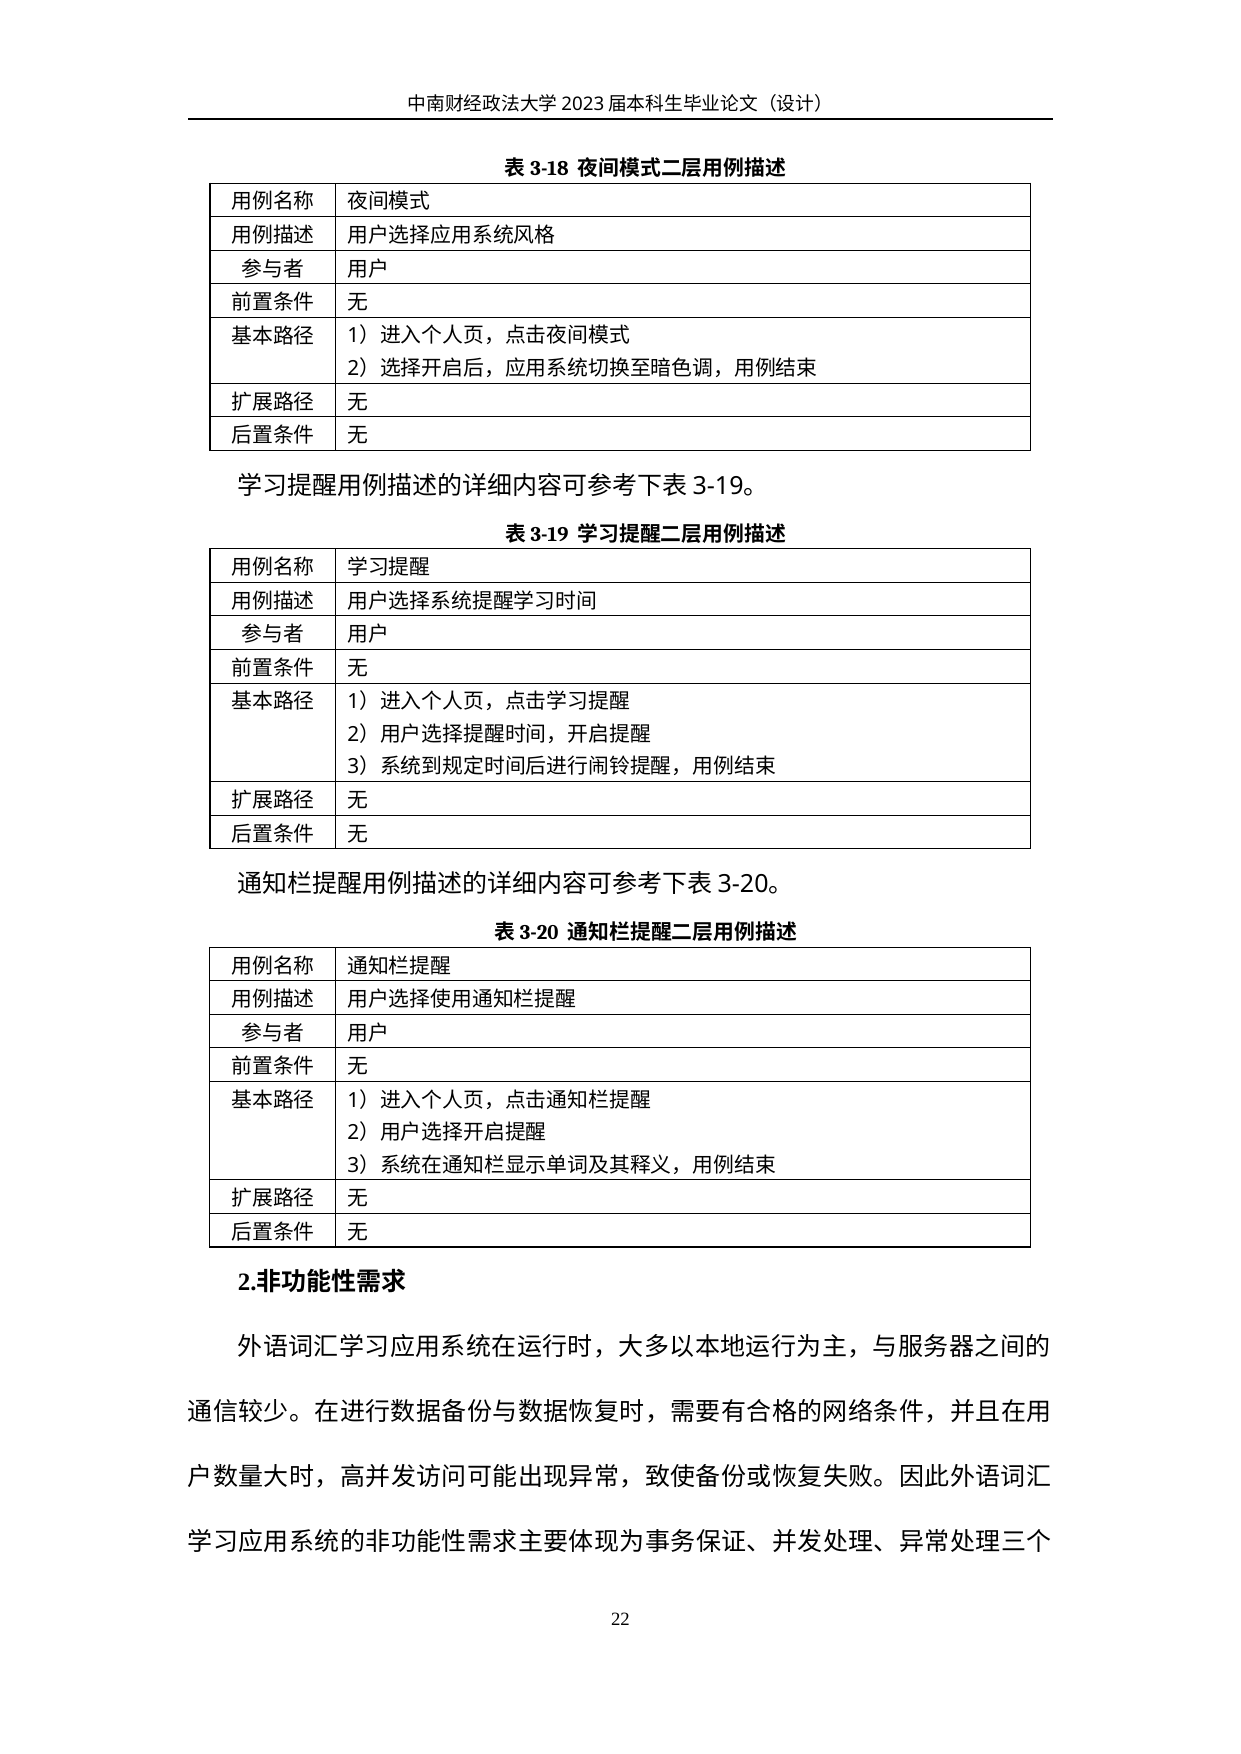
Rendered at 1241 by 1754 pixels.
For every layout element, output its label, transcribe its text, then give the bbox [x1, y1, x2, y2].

table_cell 用例描述 [211, 583, 335, 615]
table_cell 基本路径 [211, 318, 335, 383]
table_cell 1）进入个人页，点击通知栏提醒 2）用户选择开启提醒 3）系统在通知栏显示单词及其释义，用例结束 [336, 1082, 1030, 1179]
table_cell 1）进入个人页，点击夜间模式 2）选择开启后，应用系统切换至暗色调，用例结束 [336, 318, 1030, 383]
table_cell 参与者 [210, 1015, 335, 1047]
table_cell 无 [336, 1048, 1030, 1081]
text 表 3-18 夜间模式二层用例描述 [187, 150, 1053, 182]
table_cell 后置条件 [211, 816, 335, 848]
table_cell 无 [336, 384, 1030, 416]
table_cell 前置条件 [211, 650, 335, 682]
table_cell 后置条件 [211, 417, 335, 450]
table_header 用例名称 [210, 948, 335, 980]
table_cell 无 [336, 816, 1030, 848]
table_cell 基本路径 [211, 684, 335, 781]
table_cell 扩展路径 [210, 1180, 335, 1213]
table_header 夜间模式 [336, 184, 1030, 216]
table_header 用例名称 [211, 549, 335, 582]
table_cell 无 [336, 417, 1030, 450]
table_cell 无 [336, 1214, 1030, 1246]
table_cell 用户选择应用系统风格 [336, 217, 1030, 249]
table_header 通知栏提醒 [336, 948, 1030, 980]
table_header 学习提醒 [336, 549, 1030, 582]
table_cell 后置条件 [210, 1214, 335, 1246]
table_cell 无 [336, 650, 1030, 682]
table_cell 扩展路径 [211, 782, 335, 814]
table_cell 前置条件 [211, 284, 335, 317]
table_cell 前置条件 [210, 1048, 335, 1081]
table_cell 扩展路径 [211, 384, 335, 416]
table_cell 无 [336, 284, 1030, 317]
text 2.非功能性需求 [187, 1247, 1053, 1312]
table_cell 用户 [336, 251, 1030, 283]
table_cell 参与者 [211, 251, 335, 283]
text 表 3-19 学习提醒二层用例描述 [187, 516, 1053, 548]
table_cell 无 [336, 782, 1030, 814]
text 通知栏提醒用例描述的详细内容可参考下表3-20。 [187, 849, 1053, 914]
table_header 用例名称 [211, 184, 335, 216]
table_cell 参与者 [211, 616, 335, 649]
table_cell 基本路径 [210, 1082, 335, 1179]
table_cell 用户 [336, 616, 1030, 649]
text 表 3-20 通知栏提醒二层用例描述 [187, 914, 1053, 947]
table_cell 用户选择使用通知栏提醒 [336, 981, 1030, 1014]
table_cell 用例描述 [210, 981, 335, 1014]
text 学习提醒用例描述的详细内容可参考下表3-19。 [187, 451, 1053, 516]
table_cell 用例描述 [211, 217, 335, 249]
table_cell 无 [336, 1180, 1030, 1213]
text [187, 1312, 1053, 1572]
table_cell 1）进入个人页，点击学习提醒 2）用户选择提醒时间，开启提醒 3）系统到规定时间后进行闹铃提醒，用例结束 [336, 684, 1030, 781]
table_cell 用户选择系统提醒学习时间 [336, 583, 1030, 615]
table_cell 用户 [336, 1015, 1030, 1047]
